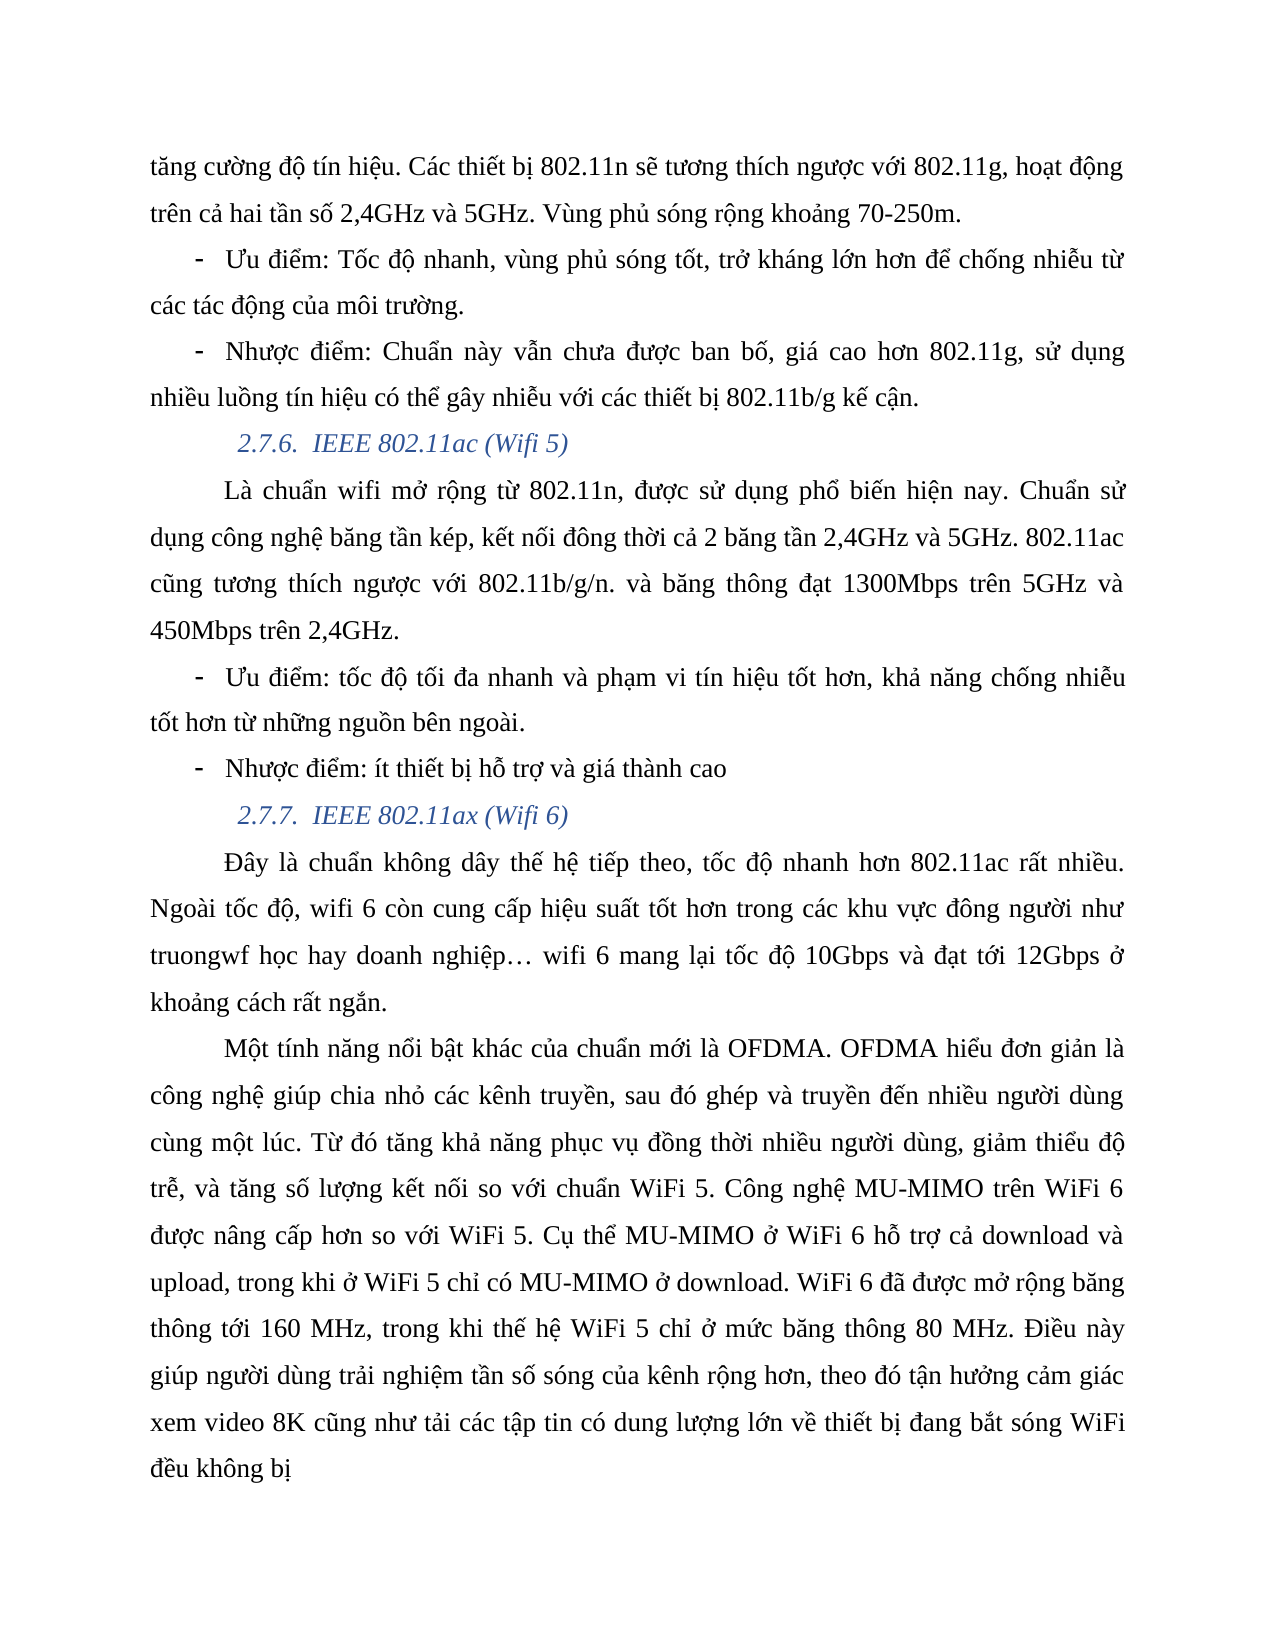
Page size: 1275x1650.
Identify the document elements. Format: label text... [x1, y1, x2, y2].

list IEEE 802.11ac (Wifi 5) [237, 427, 1210, 458]
list Nhược điểm: ít thiết bị hỗ trợ và giá thành cao [194, 752, 1210, 783]
text Đây là chuẩn không dây thế hệ tiếp theo, tốc độ nhanh hơn 802.11ac rất nhiều. Ngoài tốc độ, wifi 6 còn cung cấp hiệu suất tốt hơn trong các khu vực đông người như truongwf học hay doanh nghiệp… wifi 6 mang lại tốc độ 10Gbps và đạt tới 12Gbps ở khoảng cách rất ngắn. [150, 846, 1125, 1017]
list Nhược điểm: Chuẩn này vẫn chưa được ban bố, giá cao hơn 802.11g, sử dụng nhiều luồng tín hiệu có thể gây nhiễu với các thiết bị 802.11b/g kế cận. [150, 335, 1125, 412]
list Ưu điểm: Tốc độ nhanh, vùng phủ sóng tốt, trở kháng lớn hơn để chống nhiễu từ các tác động của môi trường. [150, 244, 1125, 320]
list Ưu điểm: tốc độ tối đa nhanh và phạm vi tín hiệu tốt hơn, khả năng chống nhiễu tốt hơn từ những nguồn bên ngoài. [150, 661, 1126, 737]
list IEEE 802.11ax (Wifi 6) [237, 799, 1210, 830]
text Một tính năng nổi bật khác của chuẩn mới là OFDMA. OFDMA hiểu đơn giản là công nghệ giúp chia nhỏ các kênh truyền, sau đó ghép và truyền đến nhiều người dùng cùng một lúc. Từ đó tăng khả năng phục vụ đồng thời nhiều người dùng, giảm thiểu độ trễ, và tăng số lượng kết nối so với chuẩn WiFi 5. Công nghệ MU-MIMO trên WiFi 6 được nâng cấp hơn so với WiFi 5. Cụ thể MU-MIMO ở WiFi 6 hỗ trợ cả download và upload, trong khi ở WiFi 5 chỉ có MU-MIMO ở download. WiFi 6 đã được mở rộng băng thông tới 160 MHz, trong khi thế hệ WiFi 5 chỉ ở mức băng thông 80 MHz. Điều này giúp người dùng trải nghiệm tần số sóng của kênh rộng hơn, theo đó tận hưởng cảm giác xem video 8K cũng như tải các tập tin có dung lượng lớn về thiết bị đang bắt sóng WiFi đều không bị [150, 1032, 1126, 1484]
text tăng cường độ tín hiệu. Các thiết bị 802.11n sẽ tương thích ngược với 802.11g, hoạt động trên cả hai tần số 2,4GHz và 5GHz. Vùng phủ sóng rộng khoảng 70-250m. [150, 150, 1125, 228]
text Là chuẩn wifi mở rộng từ 802.11n, được sử dụng phổ biến hiện nay. Chuẩn sử dụng công nghệ băng tần kép, kết nối đông thời cả 2 băng tần 2,4GHz và 5GHz. 802.11ac cũng tương thích ngược với 802.11b/g/n. và băng thông đạt 1300Mbps trên 5GHz và 450Mbps trên 2,4GHz. [150, 474, 1125, 645]
